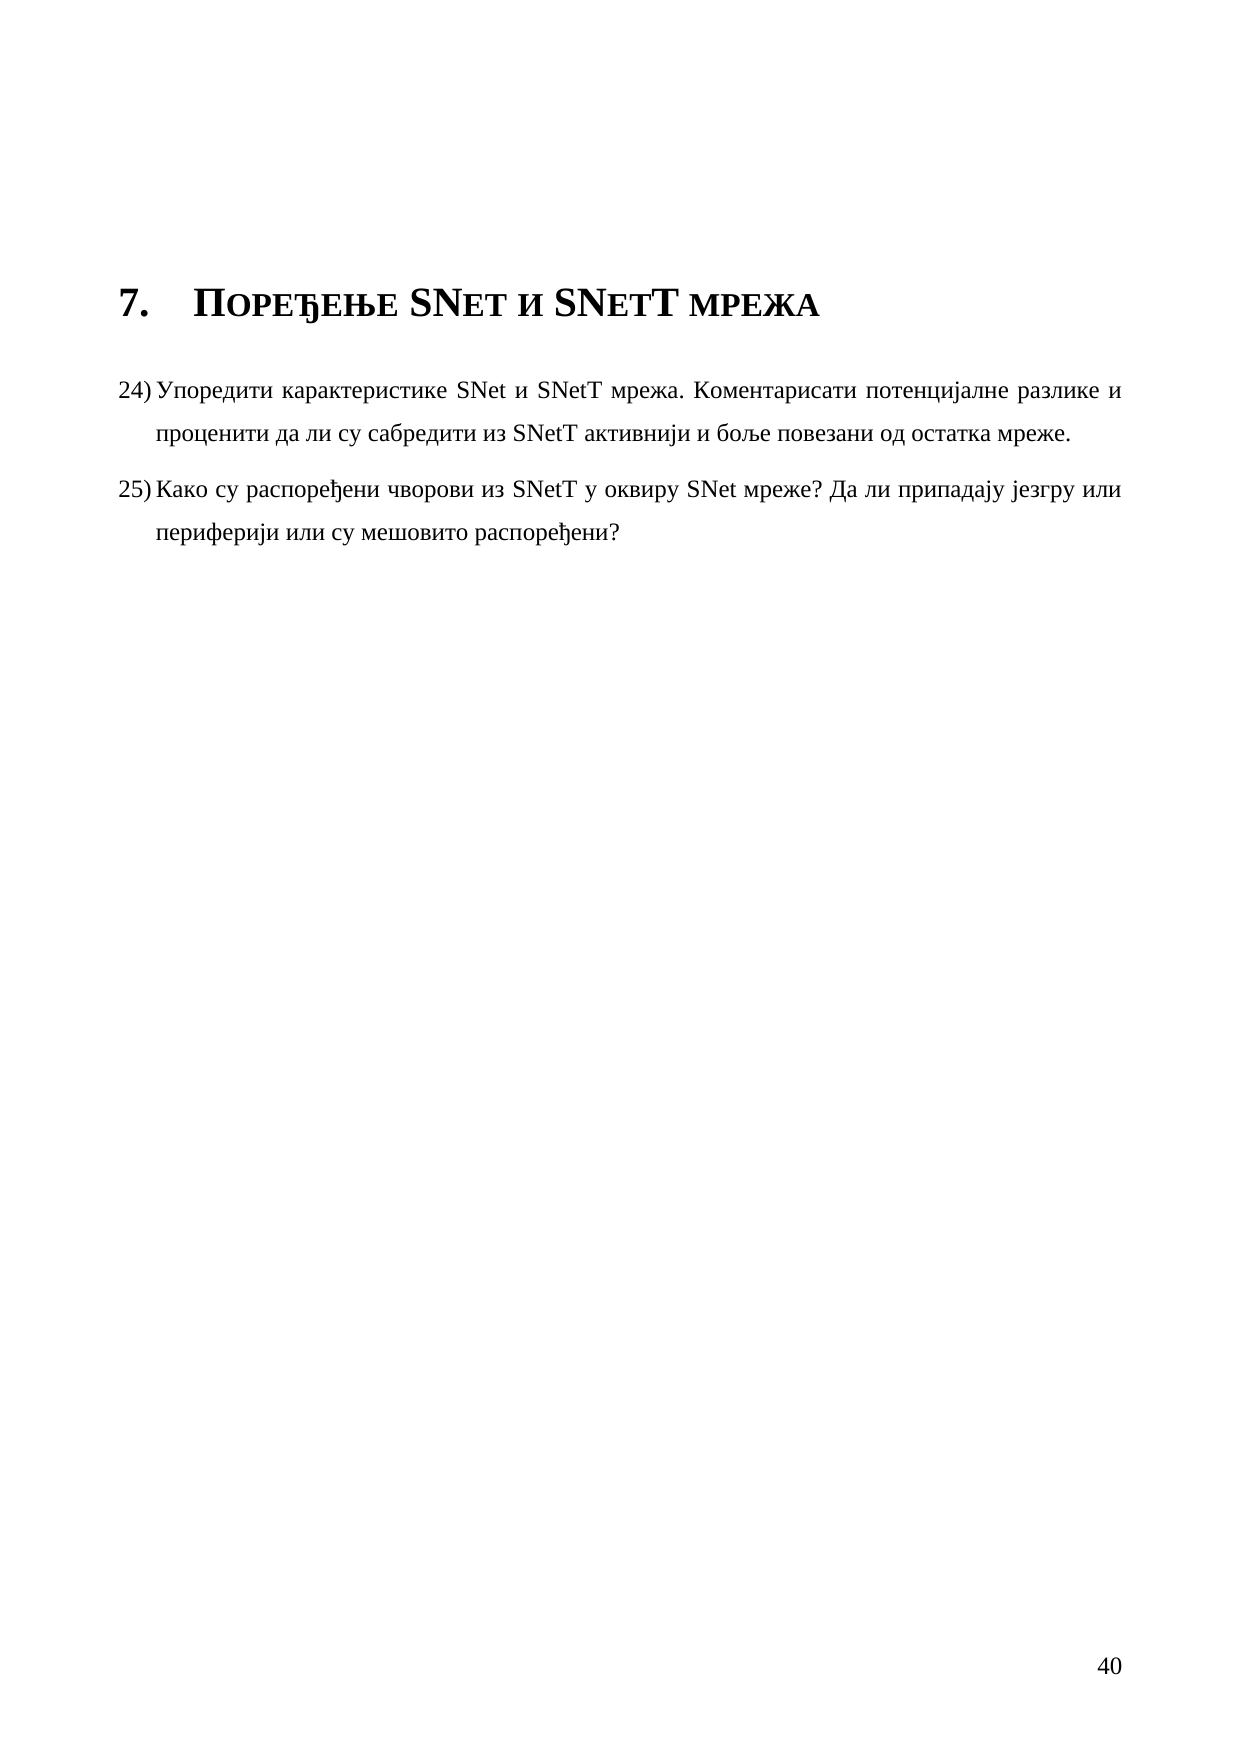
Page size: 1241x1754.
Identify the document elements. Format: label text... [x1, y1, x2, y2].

subtitle Поређење SNet и SNetT мрежа [118, 277, 1122, 325]
list Упоредити карактеристике SNet и SNetT мрежа. Коментарисати потенцијалне разлике и проценити да ли су сабредити из SNetT активнији и боље повезани од остатка мреже. [118, 375, 1122, 447]
list Како су распоређени чворови из SNetT у оквиру SNet мреже? Да ли припадају језгру или периферији или су мешовито распоређени? [118, 474, 1122, 546]
